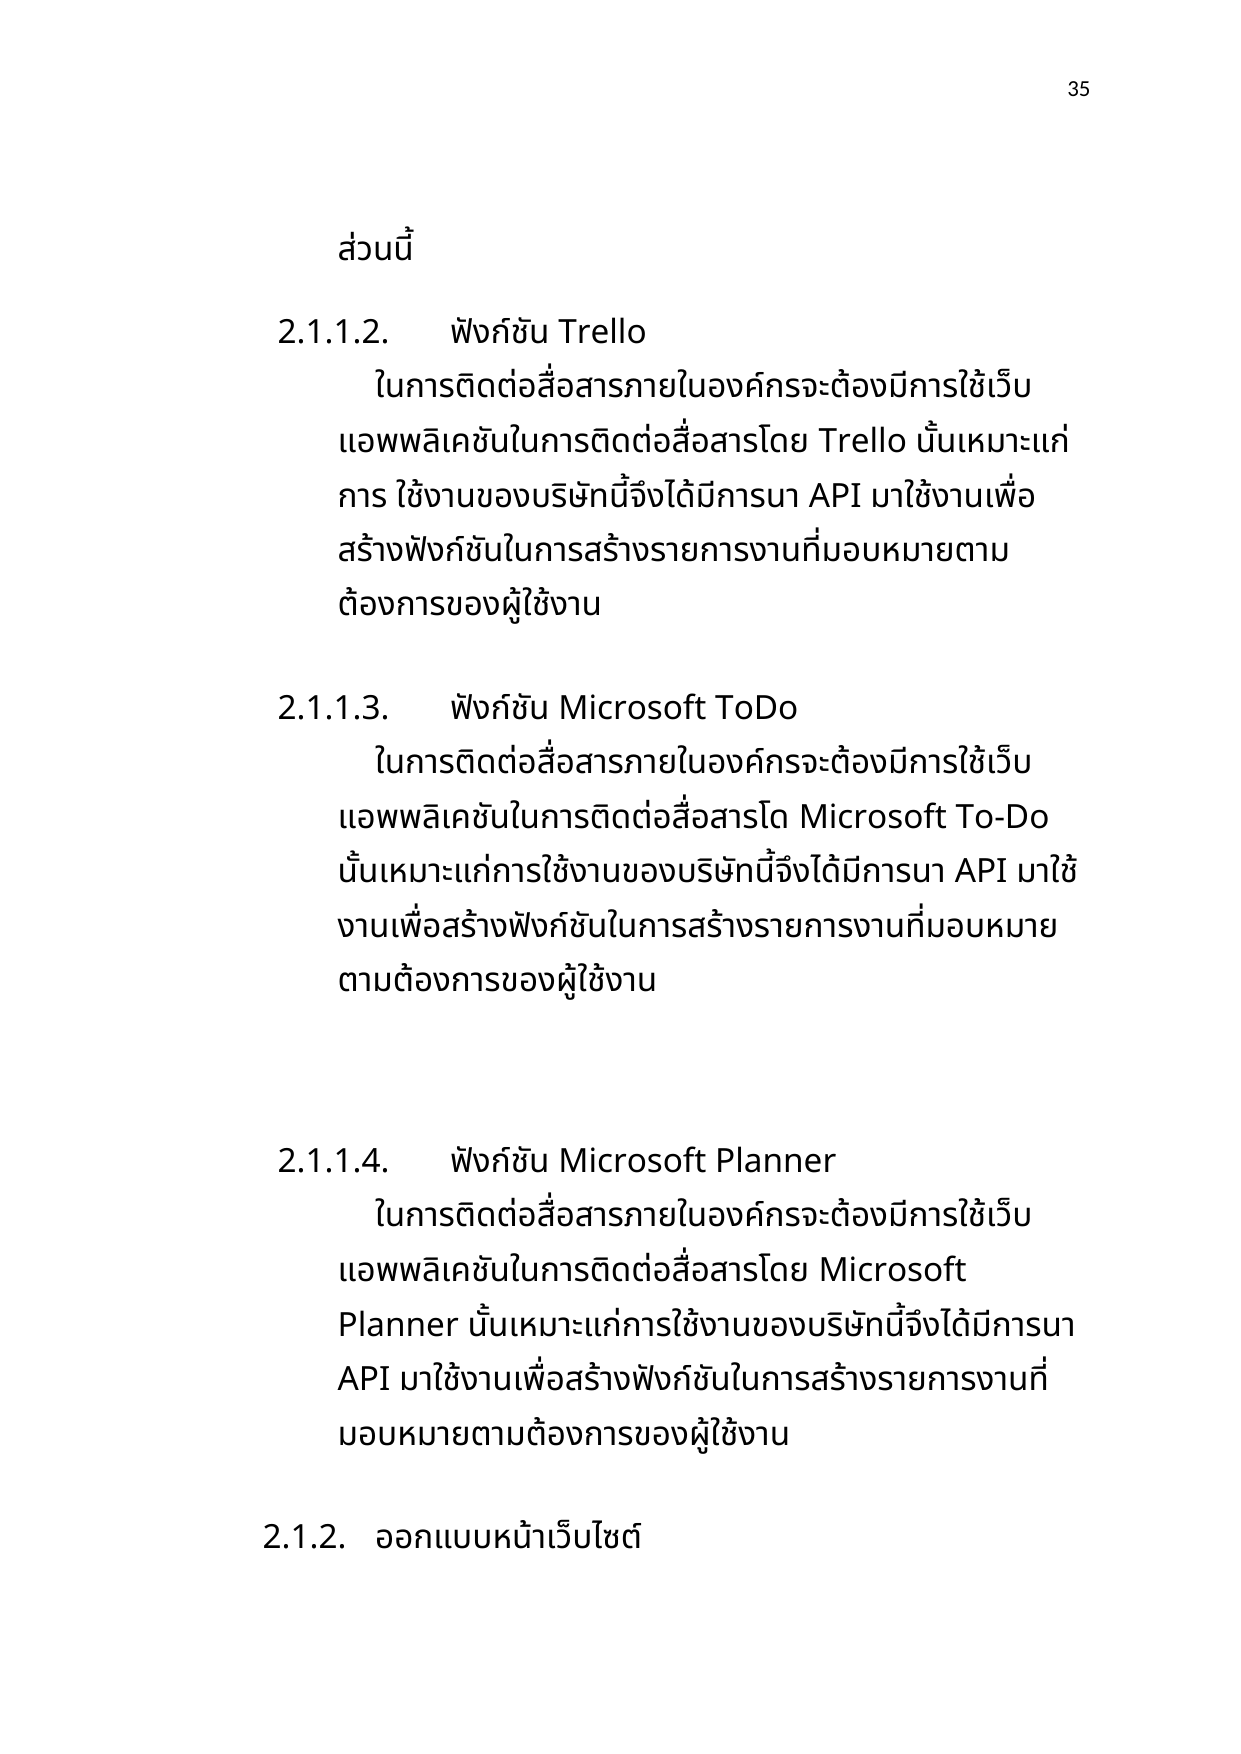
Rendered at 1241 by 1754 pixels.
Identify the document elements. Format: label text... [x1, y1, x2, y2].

list ในการติดต่อสื่อสารภายในองค์กรจะต้องมีการใช้เว็บแอพพลิเคชันในการติดต่อสื่อสารโดย Microsoft Planner นั้นเหมาะแก่การใช้งานของบริษัทนี้จึงได้มีการนา API มาใช้งานเพื่อสร้างฟังก์ชันในการสร้างรายการงานที่มอบหมายตามต้องการของผู้ใช้งาน [337, 1191, 1090, 1460]
list ในการติดต่อสื่อสารภายในองค์กรจะต้องมีการใช้เว็บแอพพลิเคชันในการติดต่อสื่อสารโดย Trello นั้นเหมาะแก่การ ใช้งานของบริษัทนี้จึงได้มีการนา API มาใช้งานเพื่อสร้างฟังก์ชันในการสร้างรายการงานที่มอบหมายตามต้องการของผู้ใช้งาน [337, 362, 1090, 631]
list ฟังก์ชัน Microsoft Planner [277, 1137, 1090, 1187]
list ในการติดต่อสื่อสารภายในองค์กรจะต้องมีการใช้เว็บแอพพลิเคชันในการติดต่อสื่อสารโด Microsoft To-Do นั้นเหมาะแก่การใช้งานของบริษัทนี้จึงได้มีการนา API มาใช้งานเพื่อสร้างฟังก์ชันในการสร้างรายการงานที่มอบหมายตามต้องการของผู้ใช้งาน [337, 738, 1090, 1037]
list ฟังก์ชัน Trello [277, 308, 1090, 358]
list ออกแบบหน้าเว็บไซต์ [262, 1513, 1090, 1563]
list ฟังก์ชัน Microsoft ToDo [277, 684, 1090, 734]
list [337, 225, 1090, 306]
